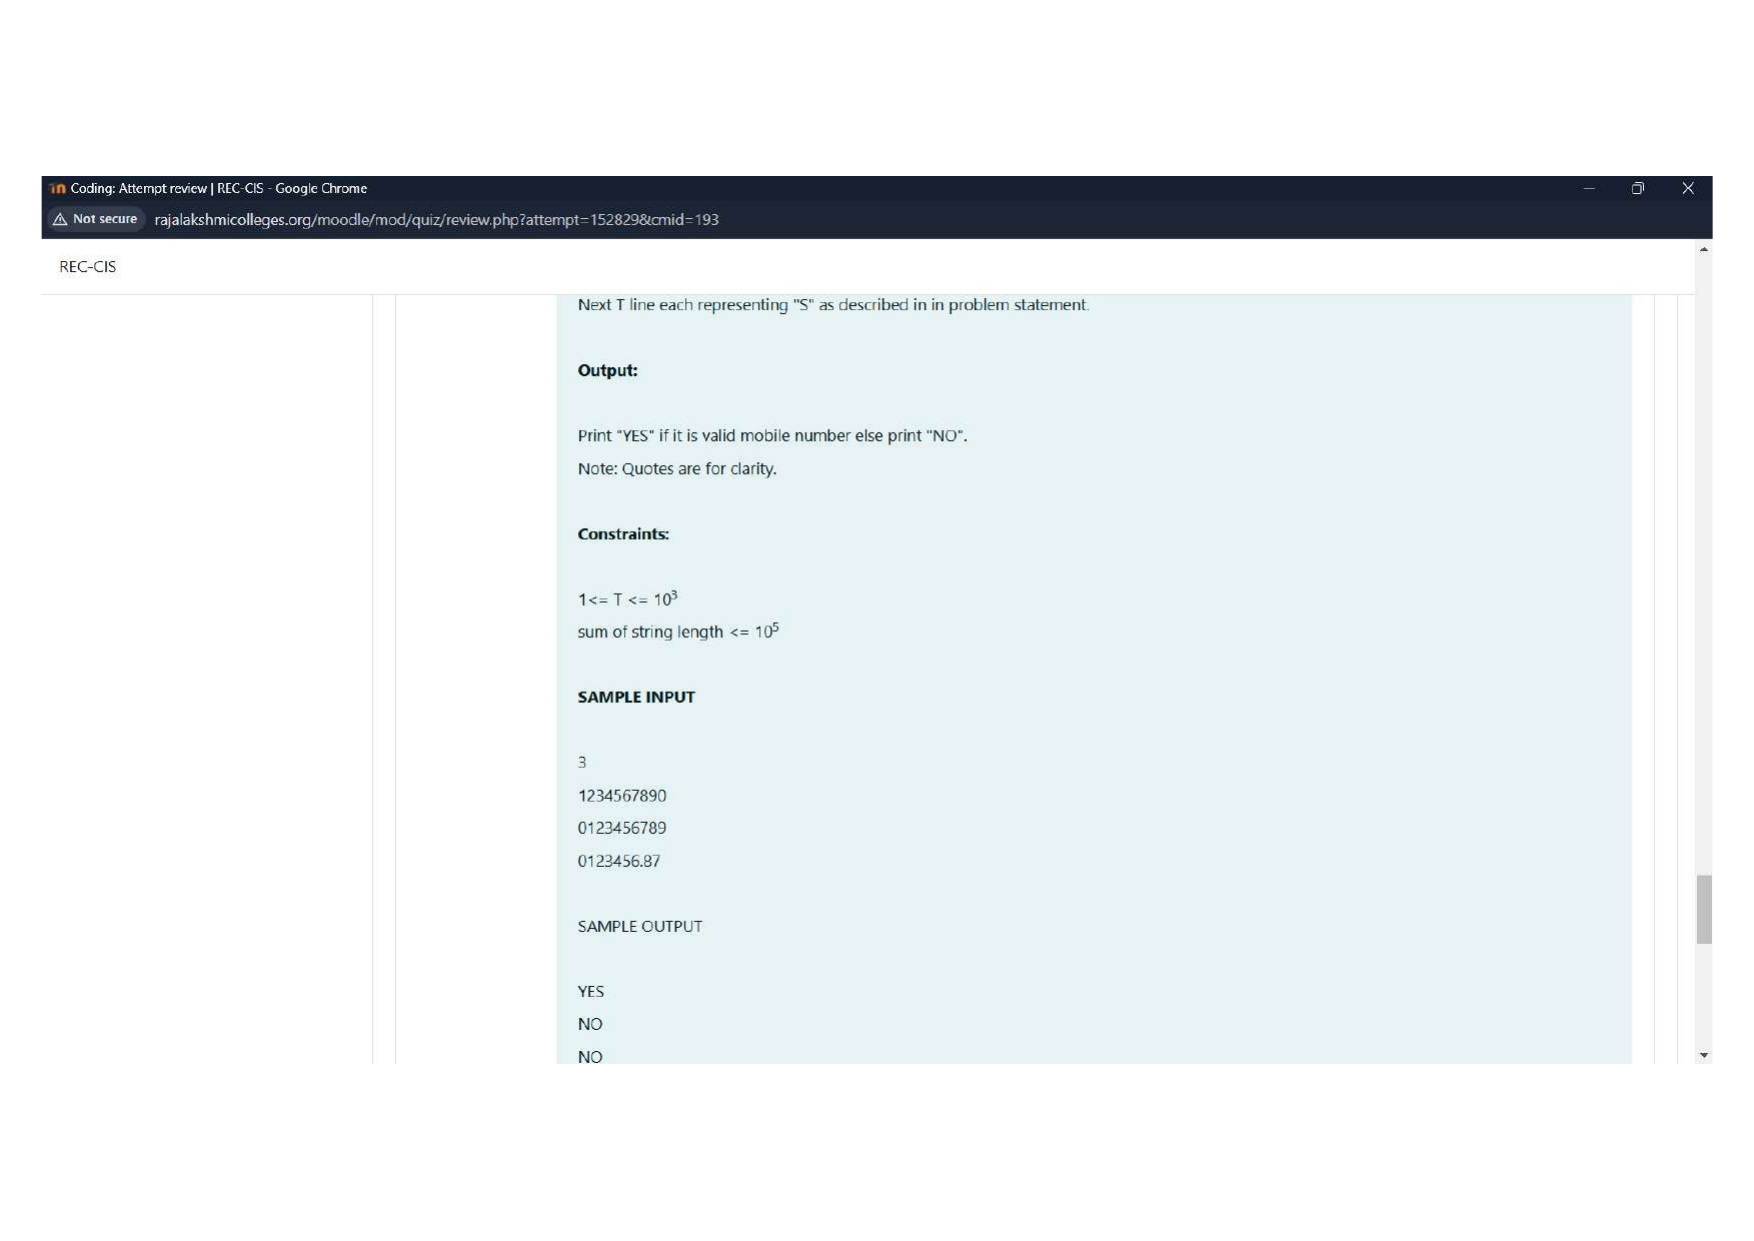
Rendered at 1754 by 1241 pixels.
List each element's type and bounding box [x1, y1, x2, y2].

picture [41, 176, 1713, 1064]
